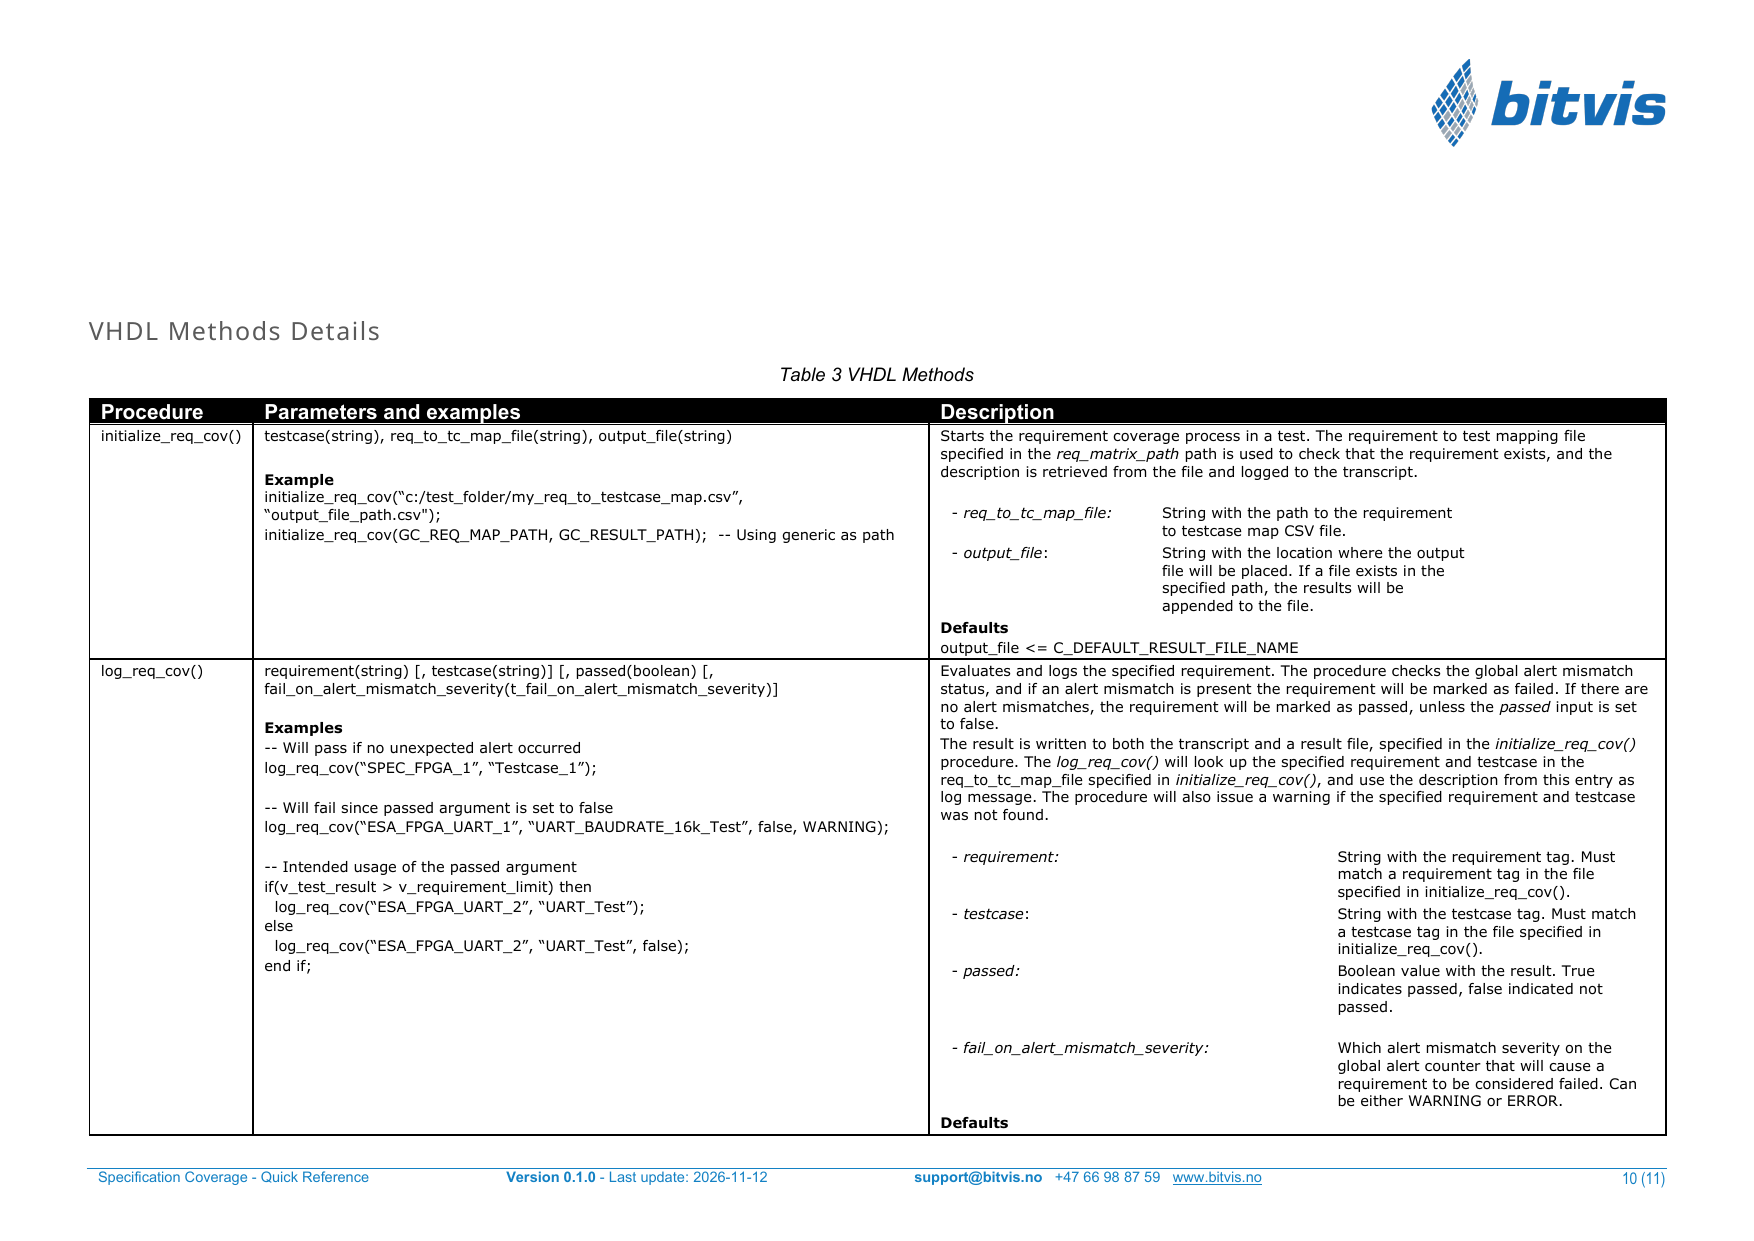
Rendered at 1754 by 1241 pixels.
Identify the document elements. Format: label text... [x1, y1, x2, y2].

table_cell initialize_req_cov() [90, 425, 252, 658]
picture [1431, 59, 1666, 147]
table_header Procedure [90, 400, 252, 423]
table_cell log_req_cov() [90, 660, 252, 1134]
table_header Description [930, 400, 1665, 423]
table_cell Starts the requirement coverage process in a test. The requirement to test mapping file specified in the req_matrix_path path is used to check that the requirement exists, and the description is retrieved from the file and logged to the transcript. Defaults output_file <= C_DEFAULT_RESULT_FILE_NAME [930, 425, 1665, 658]
table_header Parameters and examples [254, 400, 928, 423]
subtitle VHDL Methods Details [88, 313, 1665, 347]
table_cell testcase(string), req_to_tc_map_file(string), output_file(string) Example initialize_req_cov(“c:/test_folder/my_req_to_testcase_map.csv”, “output_file_path.csv"); initialize_req_cov(GC_REQ_MAP_PATH, GC_RESULT_PATH); -- Using generic as path [254, 425, 928, 658]
